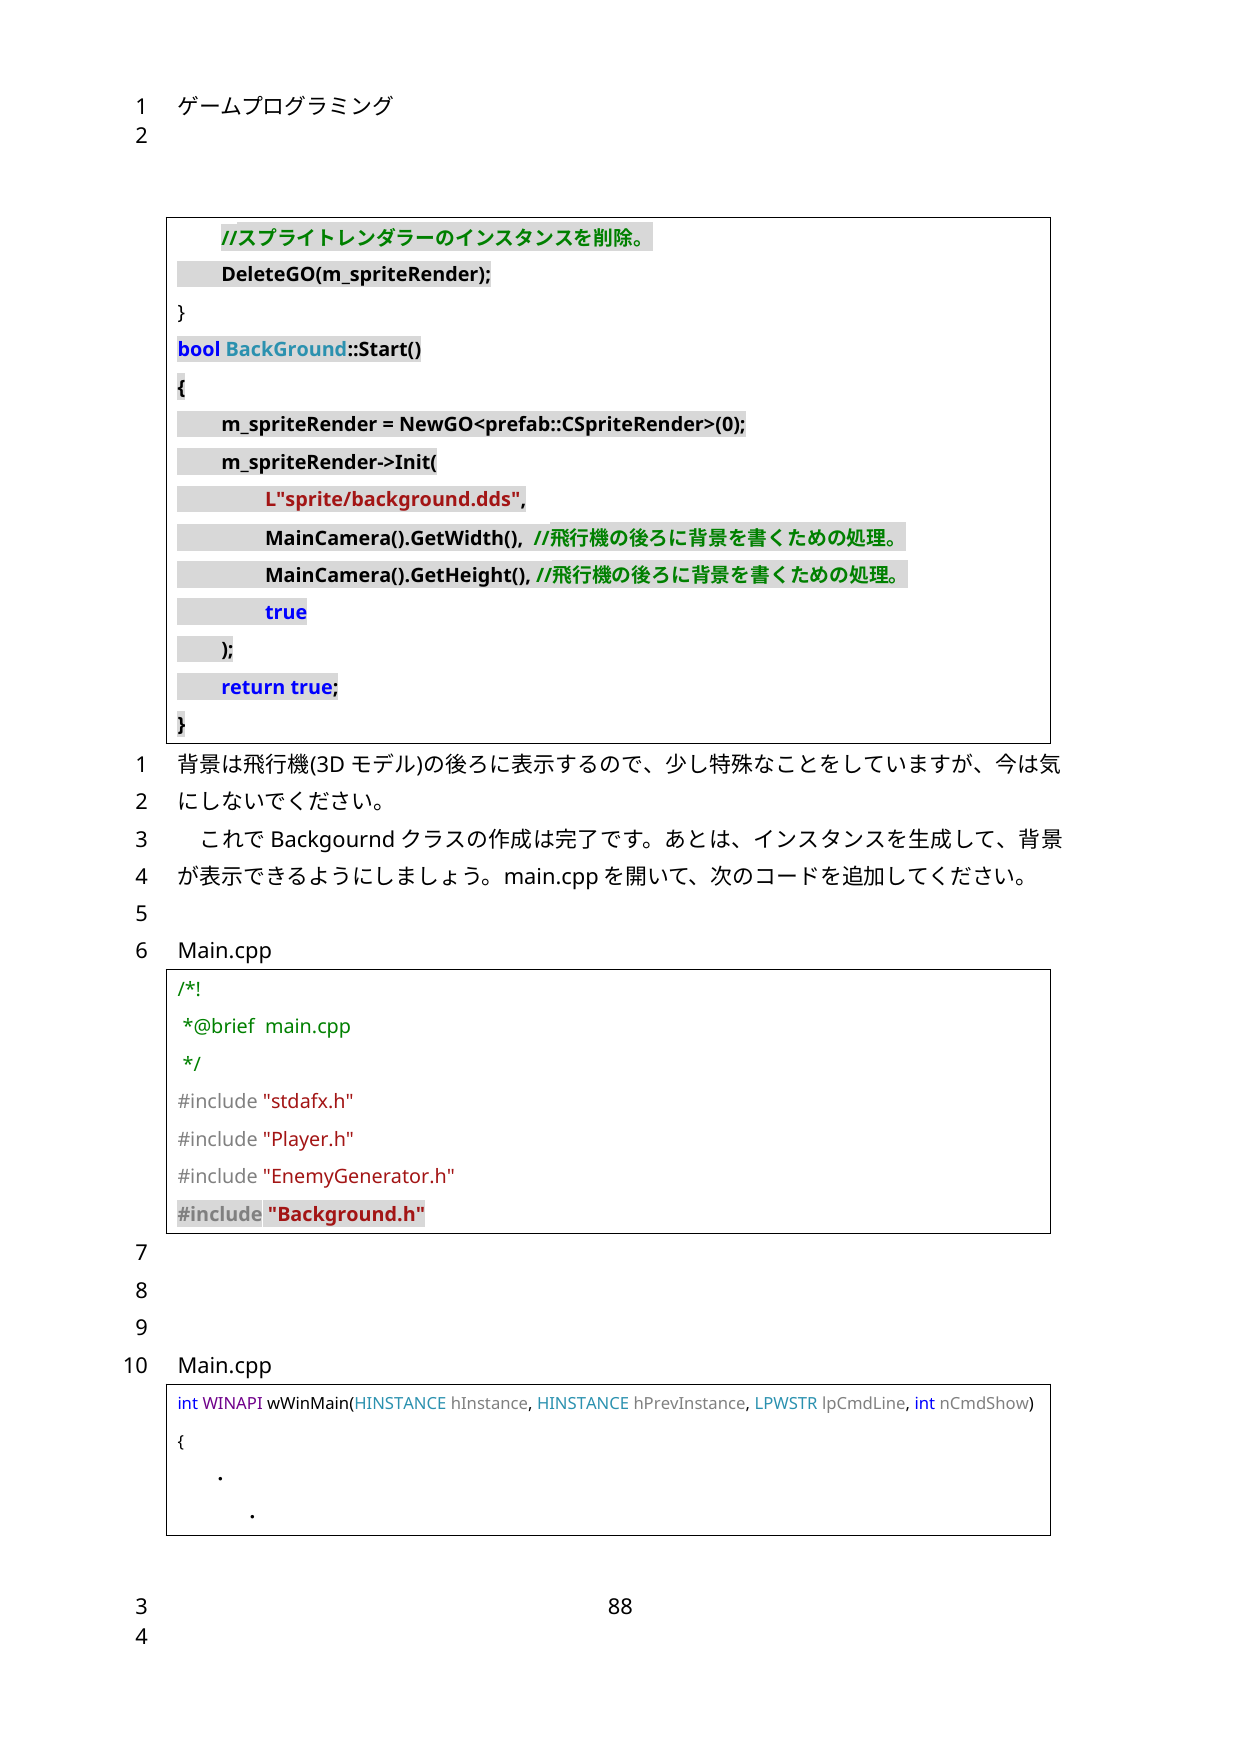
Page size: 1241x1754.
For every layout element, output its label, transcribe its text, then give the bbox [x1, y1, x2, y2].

text これでBackgourndクラスの作成は完了です。あとは、インスタンスを生成して、背景が表示できるようにしましょう。main.cppを開いて、次のコードを追加してください。 [177, 819, 1063, 894]
text Main.cpp [177, 931, 1063, 969]
text 背景は飛行機(3Dモデル)の後ろに表示するので、少し特殊なことをしていますが、今は気にしないでください。 [177, 744, 1063, 819]
text Main.cpp [177, 1346, 1063, 1383]
table_header /*! *@brief main.cpp */ #include "stdafx.h" #include "Player.h" #include "EnemyGenerator.h" #include "Background.h" [167, 970, 1050, 1232]
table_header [167, 218, 1050, 743]
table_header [167, 1385, 1050, 1534]
